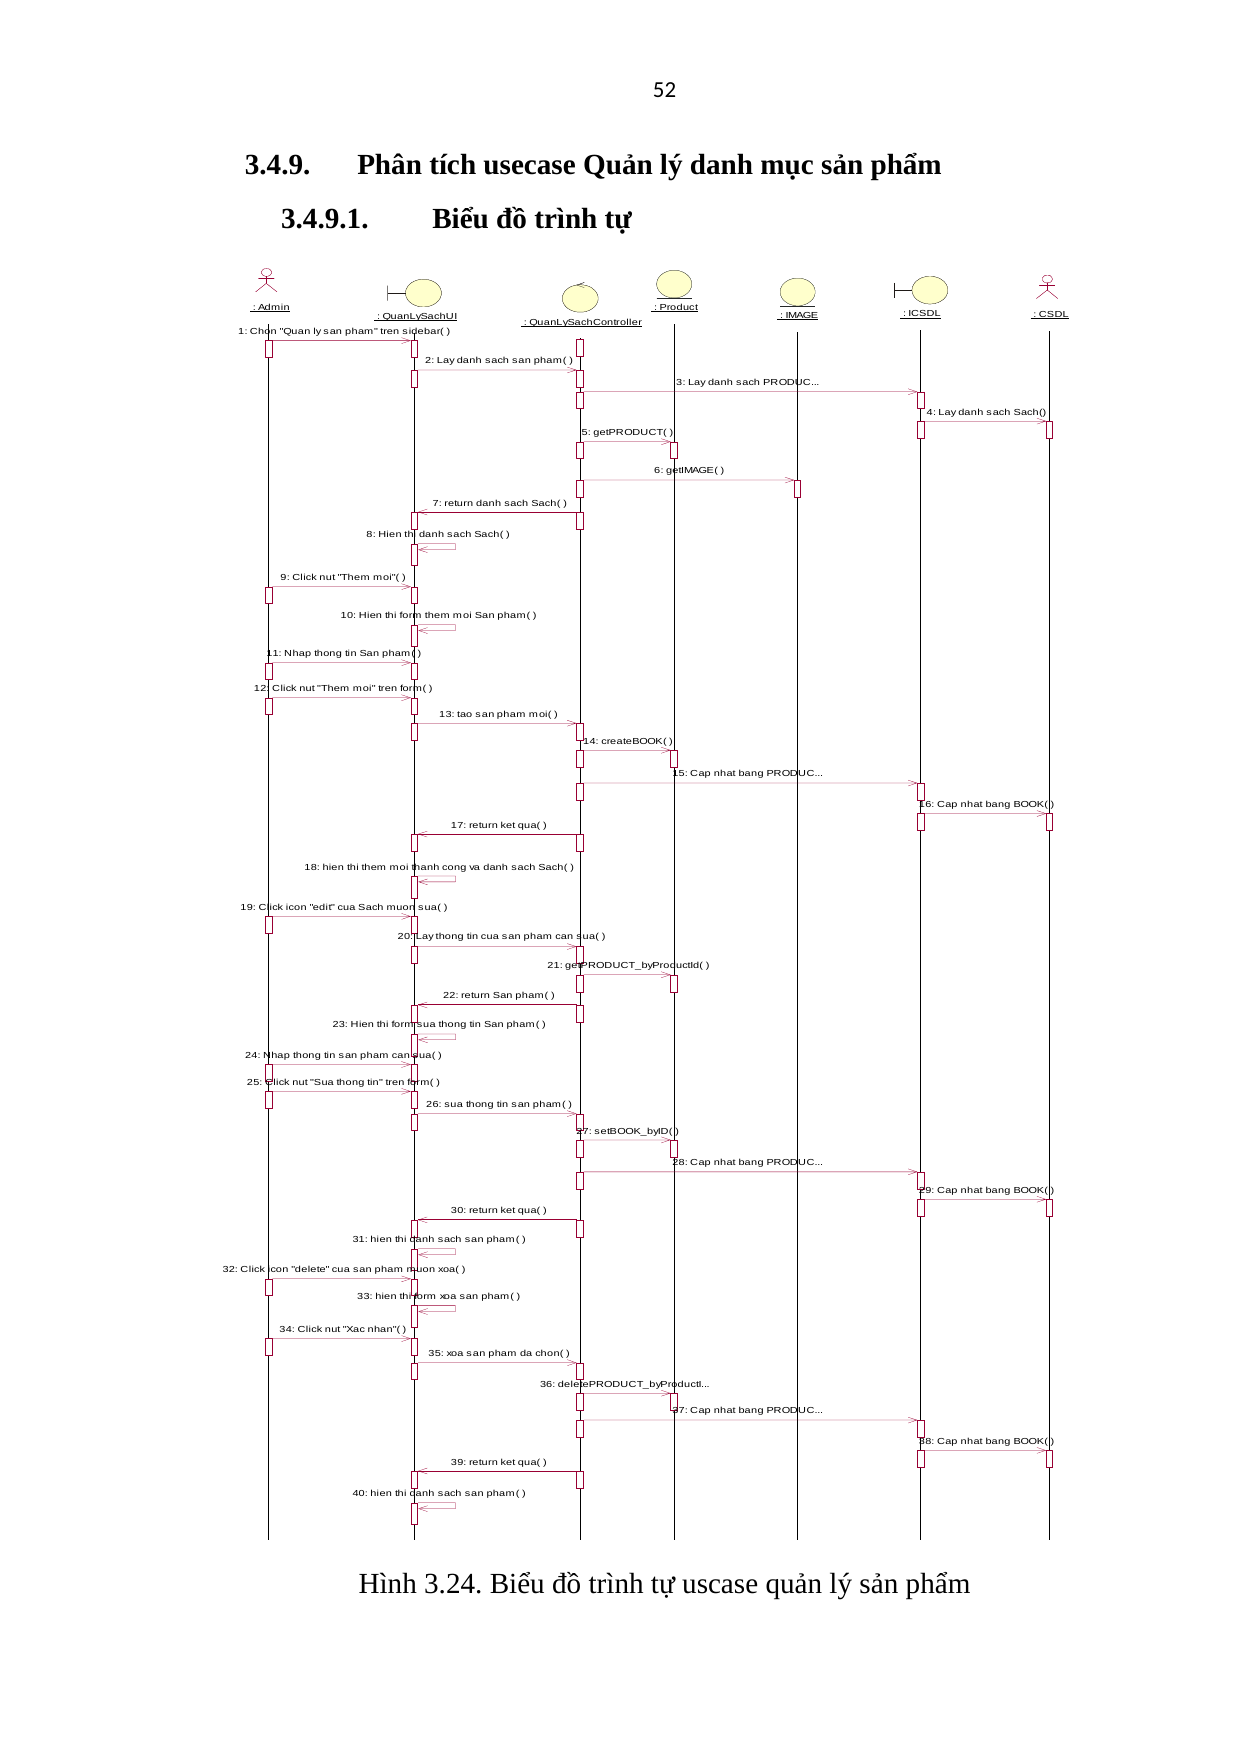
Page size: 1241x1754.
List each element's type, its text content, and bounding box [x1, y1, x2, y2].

subtitle Phân tích usecase Quản lý danh mục sản phẩm [244, 147, 1122, 181]
subtitle Biểu đồ trình tự [281, 201, 1122, 235]
